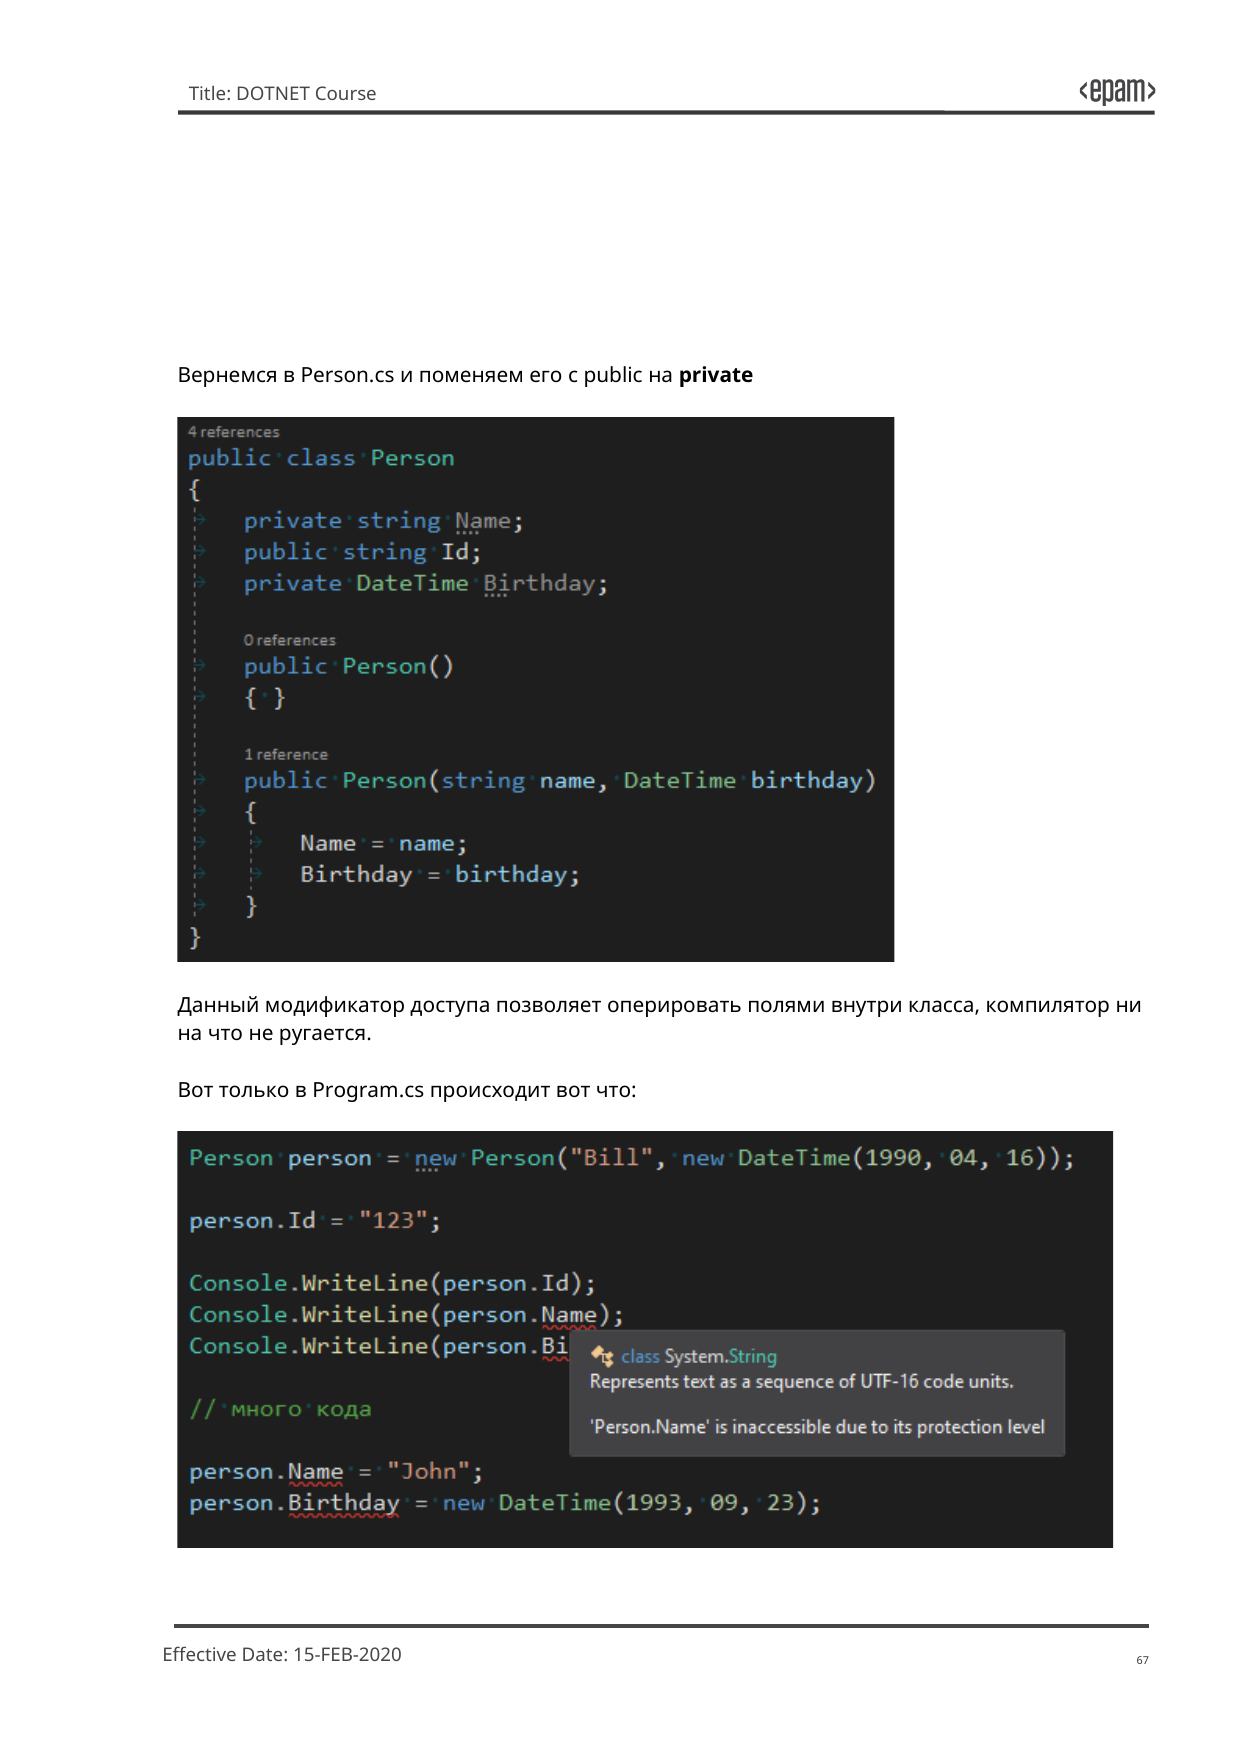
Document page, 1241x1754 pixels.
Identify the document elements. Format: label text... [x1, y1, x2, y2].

text Вернемся в Person.cs и поменяем его с public на private [177, 361, 1152, 389]
text Вот только в Program.cs происходит вот что: [177, 1075, 1152, 1103]
text Данный модификатор доступа позволяет оперировать полями внутри класса, компилятор ни на что не ругается. [177, 990, 1152, 1047]
picture [177, 1131, 1114, 1548]
picture [177, 417, 895, 962]
